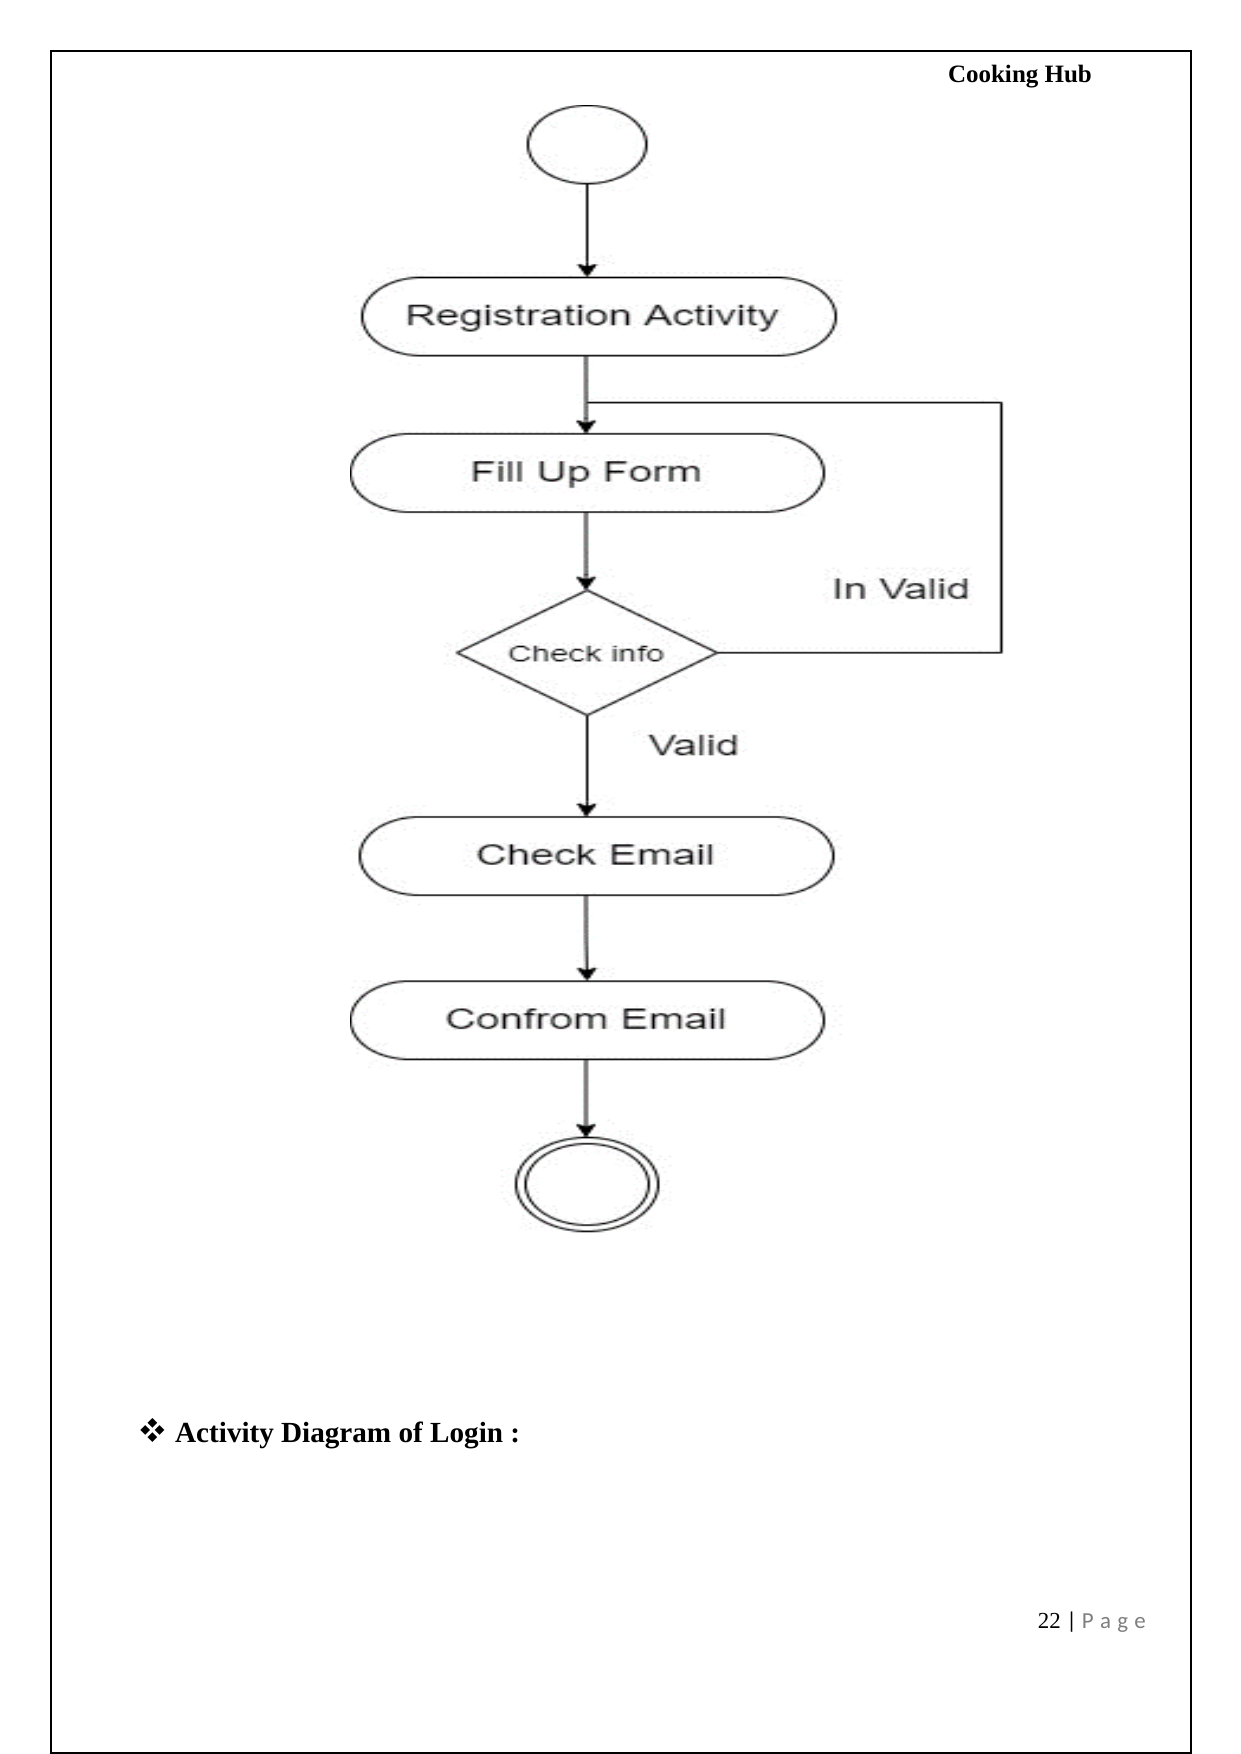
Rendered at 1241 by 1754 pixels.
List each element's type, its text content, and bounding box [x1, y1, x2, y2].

picture [350, 105, 1008, 1234]
list Activity Diagram of Login : [137, 1415, 1190, 1450]
